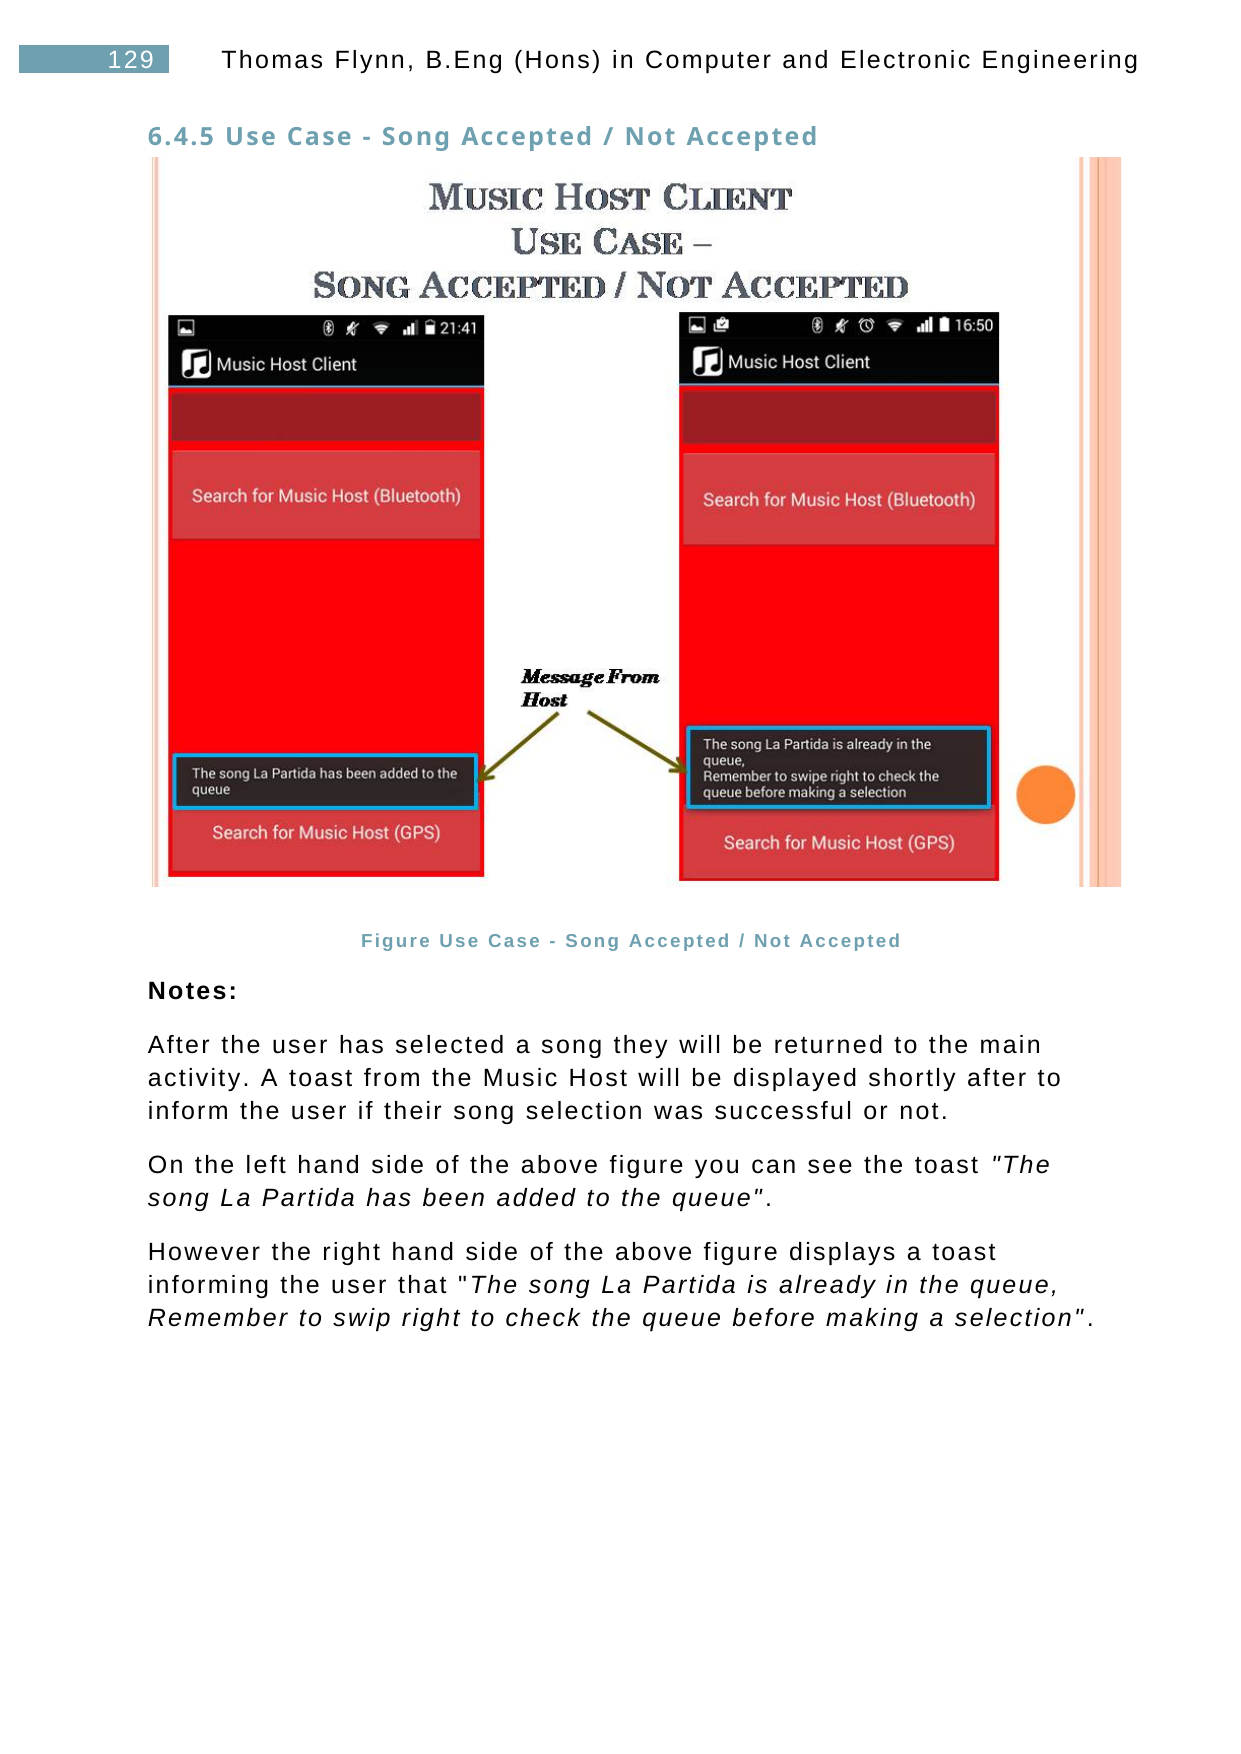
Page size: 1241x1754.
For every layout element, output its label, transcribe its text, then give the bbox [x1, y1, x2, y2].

text On the left hand side of the above figure you can see the toast "The song La Partida has been added to the queue". [148, 1150, 1122, 1212]
text Notes: [148, 976, 1122, 1005]
text However the right hand side of the above figure displays a toast informing the user that "The song La Partida is already in the queue, Remember to swip right to check the queue before making a selection". [148, 1237, 1122, 1331]
text After the user has selected a song they will be returned to the main activity. A toast from the Music Host will be displayed shortly after to inform the user if their song selection was successful or not. [148, 1030, 1122, 1125]
picture [147, 157, 1122, 887]
subtitle 6.4.5 Use Case - Song Accepted / Not Accepted [148, 118, 1122, 152]
